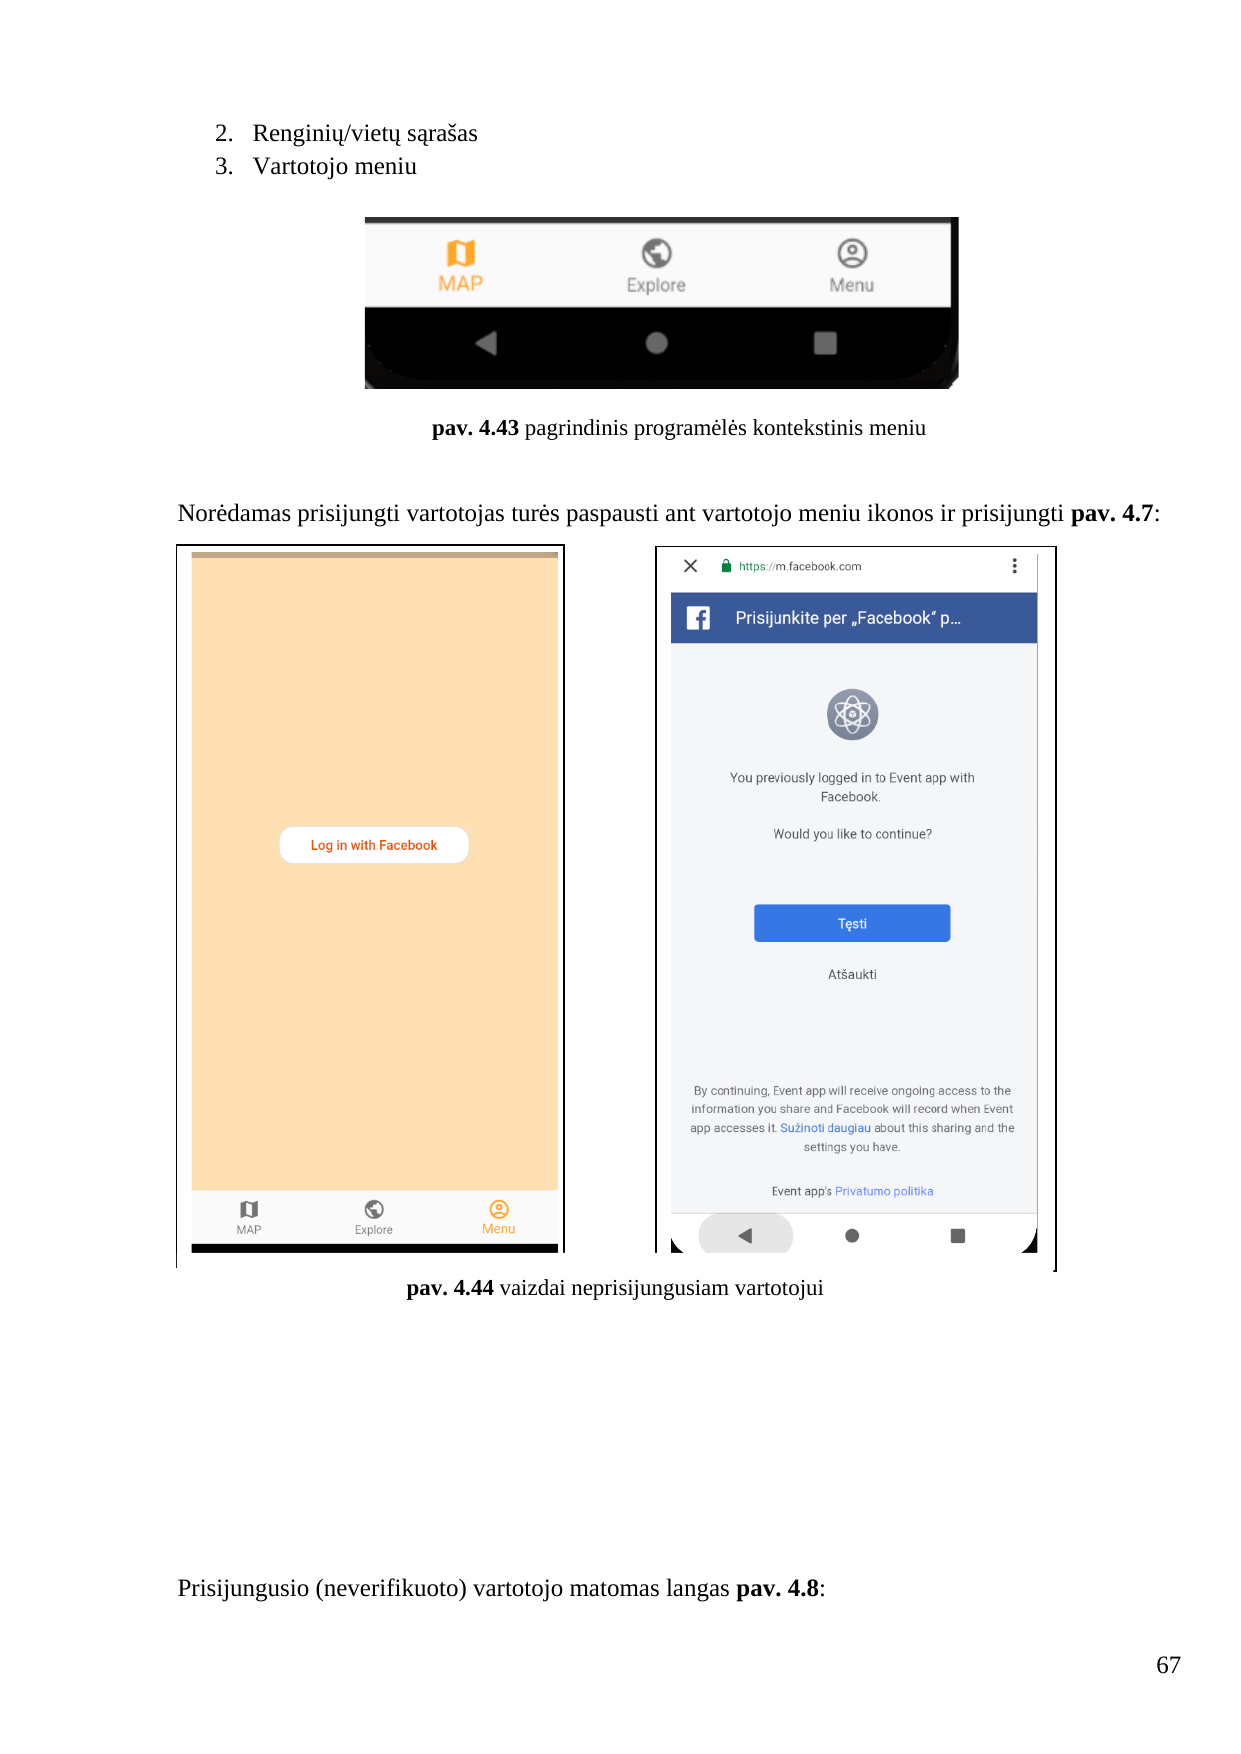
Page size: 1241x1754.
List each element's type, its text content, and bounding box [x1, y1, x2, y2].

picture [191, 552, 558, 1252]
text Prisijungusio (neverifikuoto) vartotojo matomas langas pav. 4.8: [177, 894, 1181, 1602]
text Norėdamas prisijungti vartotojas turės paspausti ant vartotojo meniu ikonos ir prisijungti pav. 4.7: [177, 498, 1181, 527]
picture [671, 554, 1038, 1252]
list Vartotojo meniu [215, 151, 1181, 180]
picture [364, 217, 959, 389]
list Renginių/vietų sąrašas [215, 118, 1181, 147]
